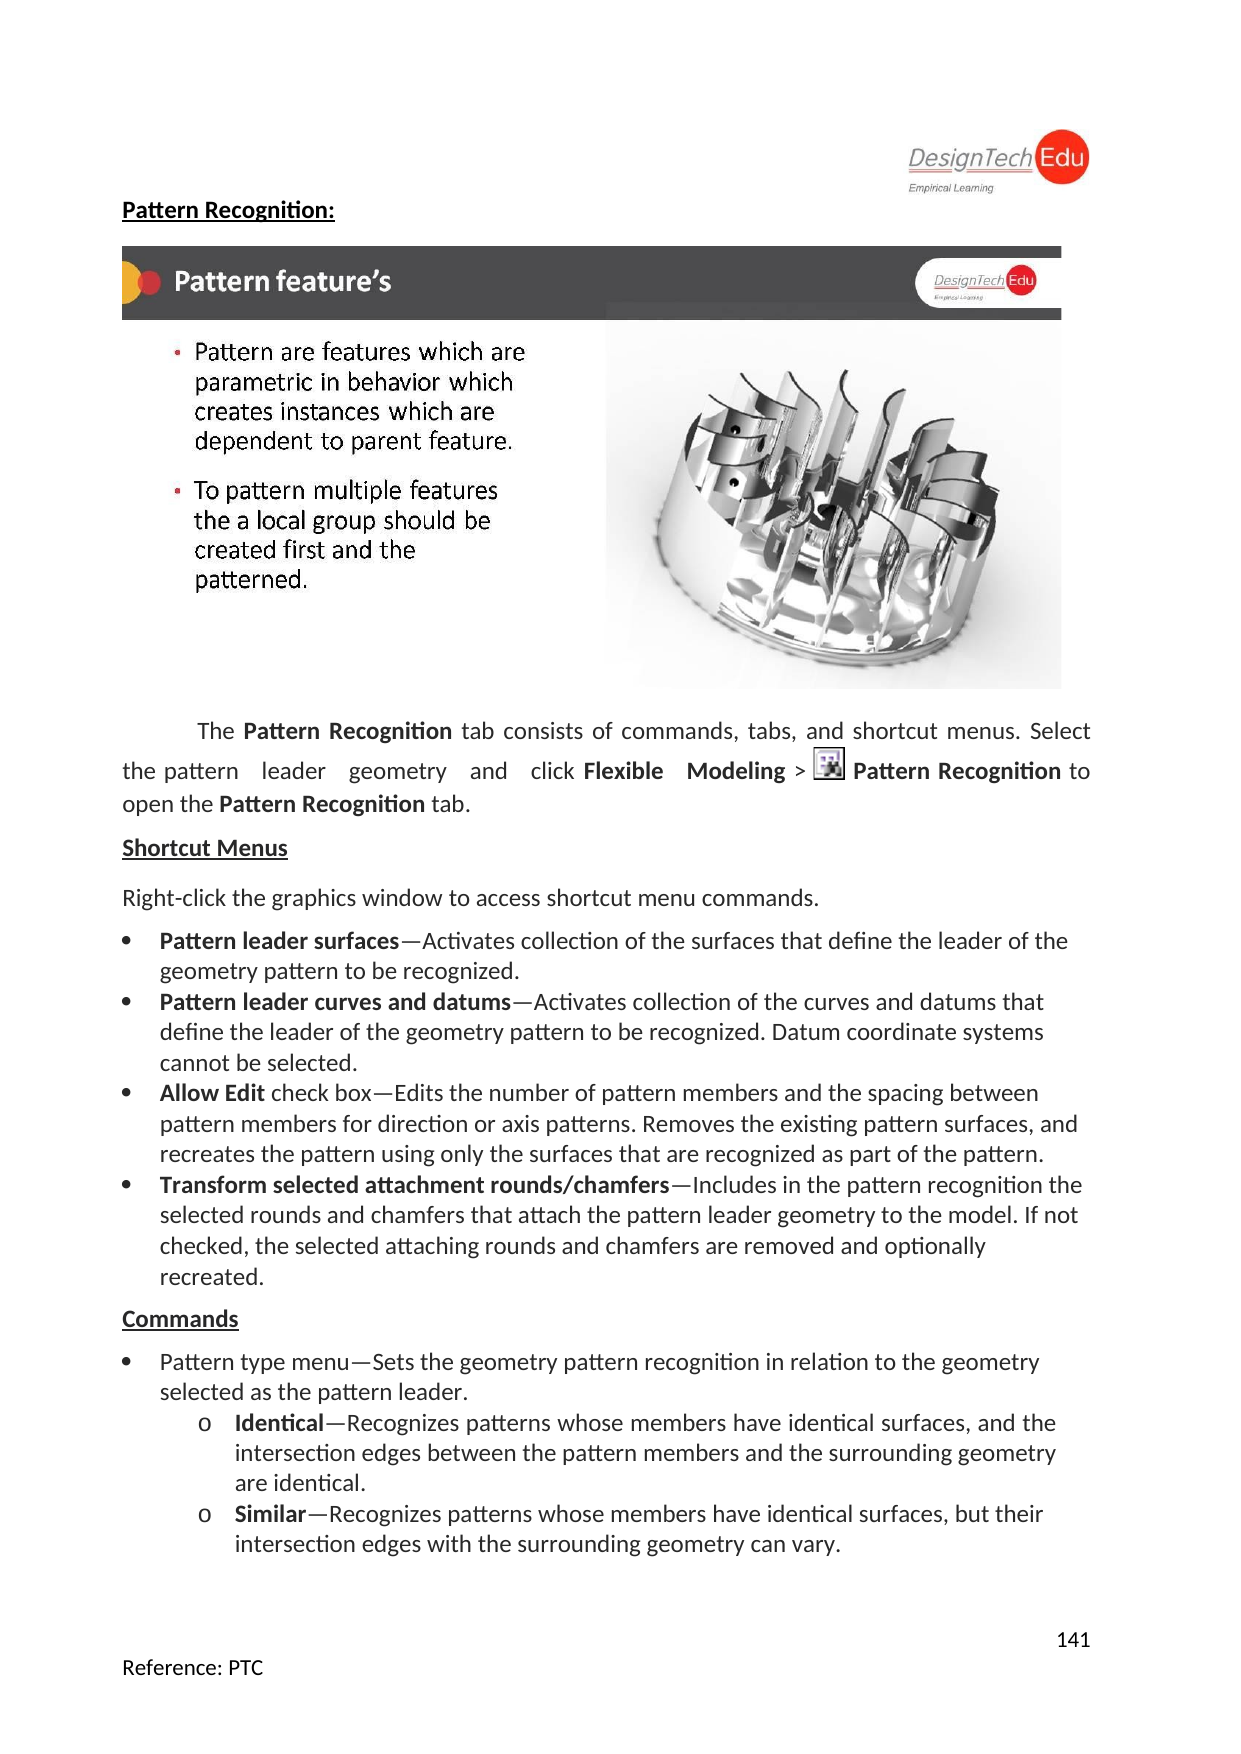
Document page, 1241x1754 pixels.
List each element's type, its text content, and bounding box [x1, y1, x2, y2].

list Similar—Recognizes patterns whose members have identical surfaces, but their intersection edges with the surrounding geometry can vary. [197, 1498, 1044, 1558]
text Pattern Recognition: [122, 194, 1167, 225]
list Transform selected attachment rounds/chamfers—Includes in the pattern recognition the selected rounds and chamfers that attach the pattern leader geometry to the model. If not checked, the selected attaching rounds and chamfers are removed and optionally recreated. [122, 1169, 1085, 1291]
picture [813, 747, 845, 780]
text The Pattern Recognition tab consists of commands, tabs, and shortcut menus. Select the pattern leader geometry and click Flexible Modeling > Pattern Recognition to open the Pattern Recognition tab. [122, 715, 1091, 818]
text Shortcut Menus [122, 832, 1167, 862]
list Pattern leader surfaces—Activates collection of the surfaces that define the leader of the geometry pattern to be recognized. [122, 925, 1069, 986]
picture [122, 246, 1062, 689]
list Identical—Recognizes patterns whose members have identical surfaces, and the intersection edges between the pattern members and the surrounding geometry are identical. [197, 1407, 1057, 1498]
text Commands [122, 1303, 1167, 1334]
list Allow Edit check box—Edits the number of pattern members and the spacing between pattern members for direction or axis patterns. Removes the existing pattern surfaces, and recreates the pattern using only the surfaces that are recognized as part of the pattern. [122, 1077, 1082, 1169]
picture [902, 129, 1090, 194]
list Pattern leader curves and datums—Activates collection of the curves and datums that define the leader of the geometry pattern to be recognized. Datum coordinate systems cannot be selected. [122, 986, 1045, 1077]
list Pattern type menu—Sets the geometry pattern recognition in relation to the geometry selected as the pattern leader. [122, 1346, 1042, 1407]
text Right-click the graphics window to access shortcut menu commands. [122, 882, 1167, 912]
